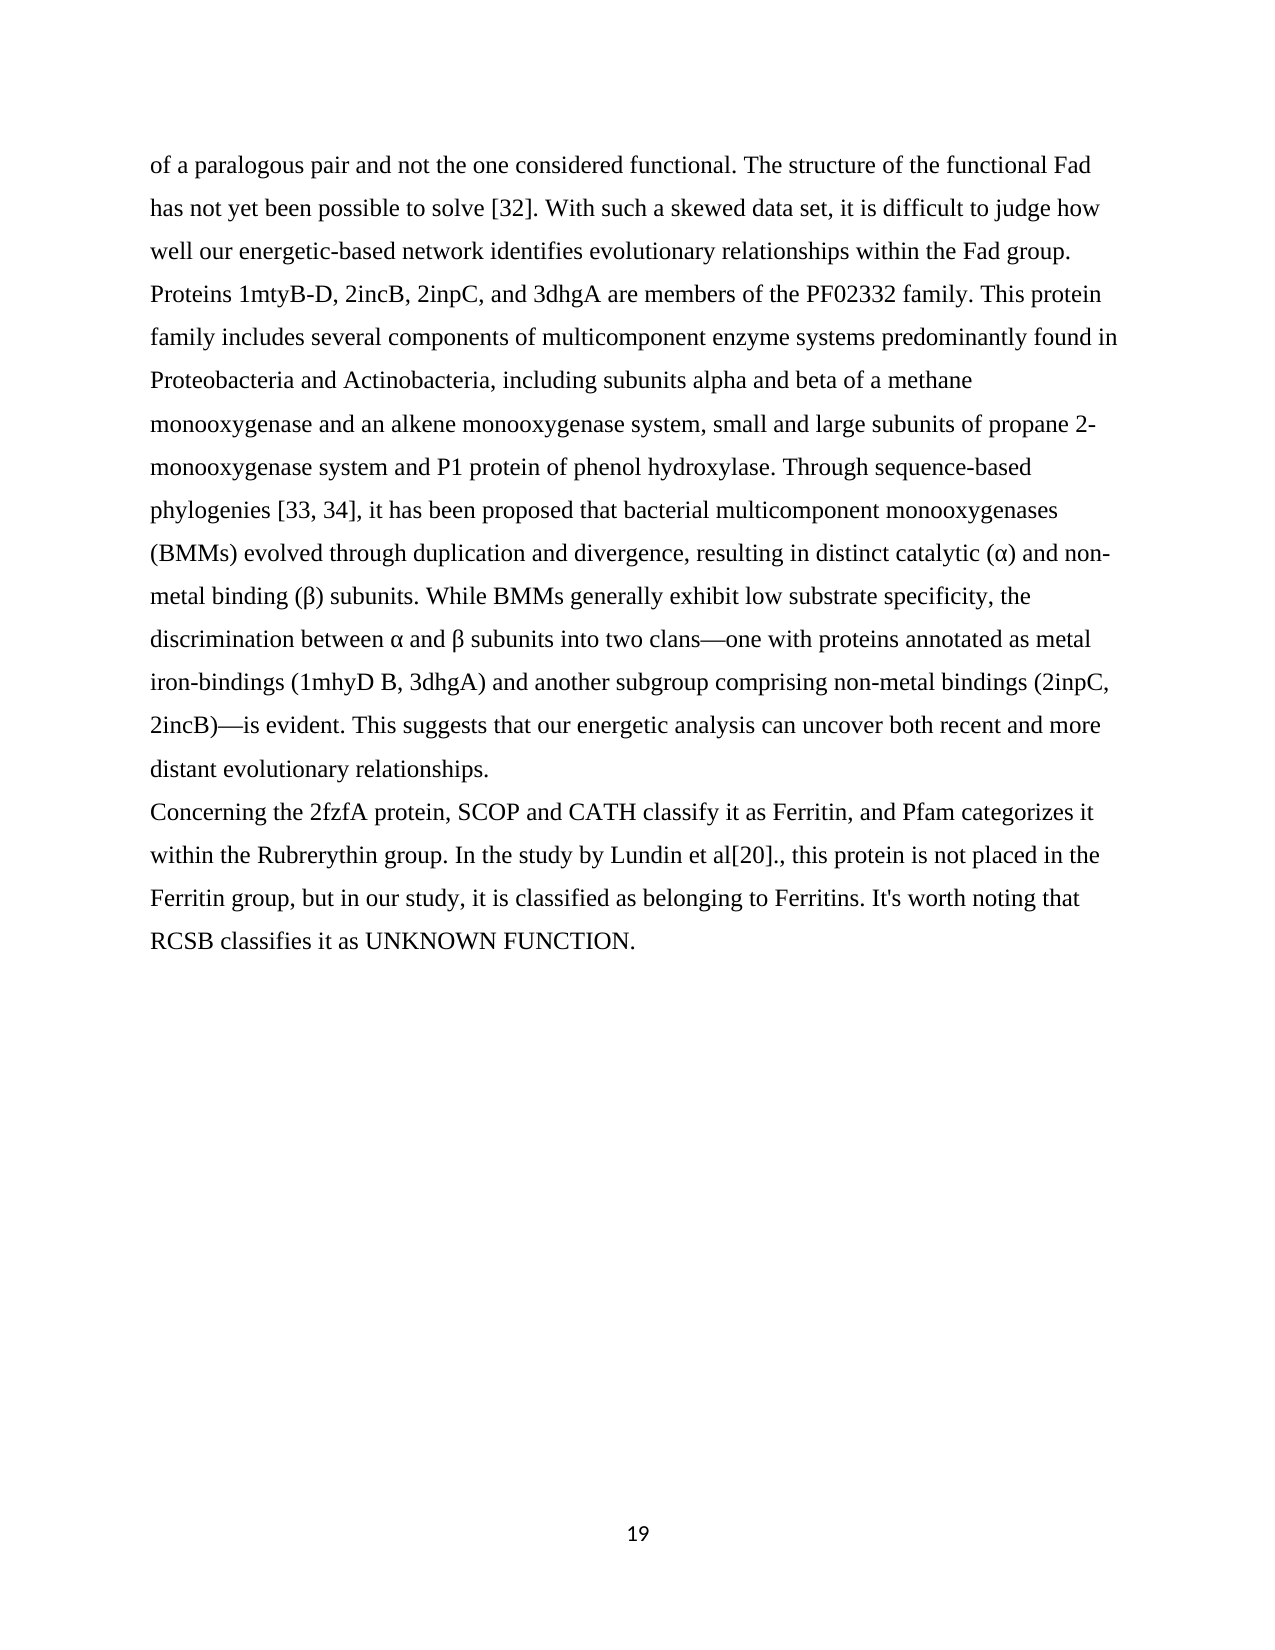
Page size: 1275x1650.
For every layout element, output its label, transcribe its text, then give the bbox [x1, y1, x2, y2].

text Concerning the 2fzfA protein, SCOP and CATH classify it as Ferritin, and Pfam categorizes it within the Rubrerythin group. In the study by Lundin et al[20]., this protein is not placed in the Ferritin group, but in our study, it is classified as belonging to Ferritins. It's worth noting that RCSB classifies it as UNKNOWN FUNCTION. [150, 797, 1125, 955]
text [150, 150, 1125, 265]
text Proteins 1mtyB-D, 2incB, 2inpC, and 3dhgA are members of the PF02332 family. This protein family includes several components of multicomponent enzyme systems predominantly found in Proteobacteria and Actinobacteria, including subunits alpha and beta of a methane monooxygenase and an alkene monooxygenase system, small and large subunits of propane 2-monooxygenase system and P1 protein of phenol hydroxylase. Through sequence-based phylogenies [33, 34], it has been proposed that bacterial multicomponent monooxygenases (BMMs) evolved through duplication and divergence, resulting in distinct catalytic (α) and non-metal binding (β) subunits. While BMMs generally exhibit low substrate specificity, the discrimination between α and β subunits into two clans—one with proteins annotated as metal iron-bindings (1mhyD B, 3dhgA) and another subgroup comprising non-metal bindings (2inpC, 2incB)—is evident. This suggests that our energetic analysis can uncover both recent and more distant evolutionary relationships. [150, 279, 1125, 782]
